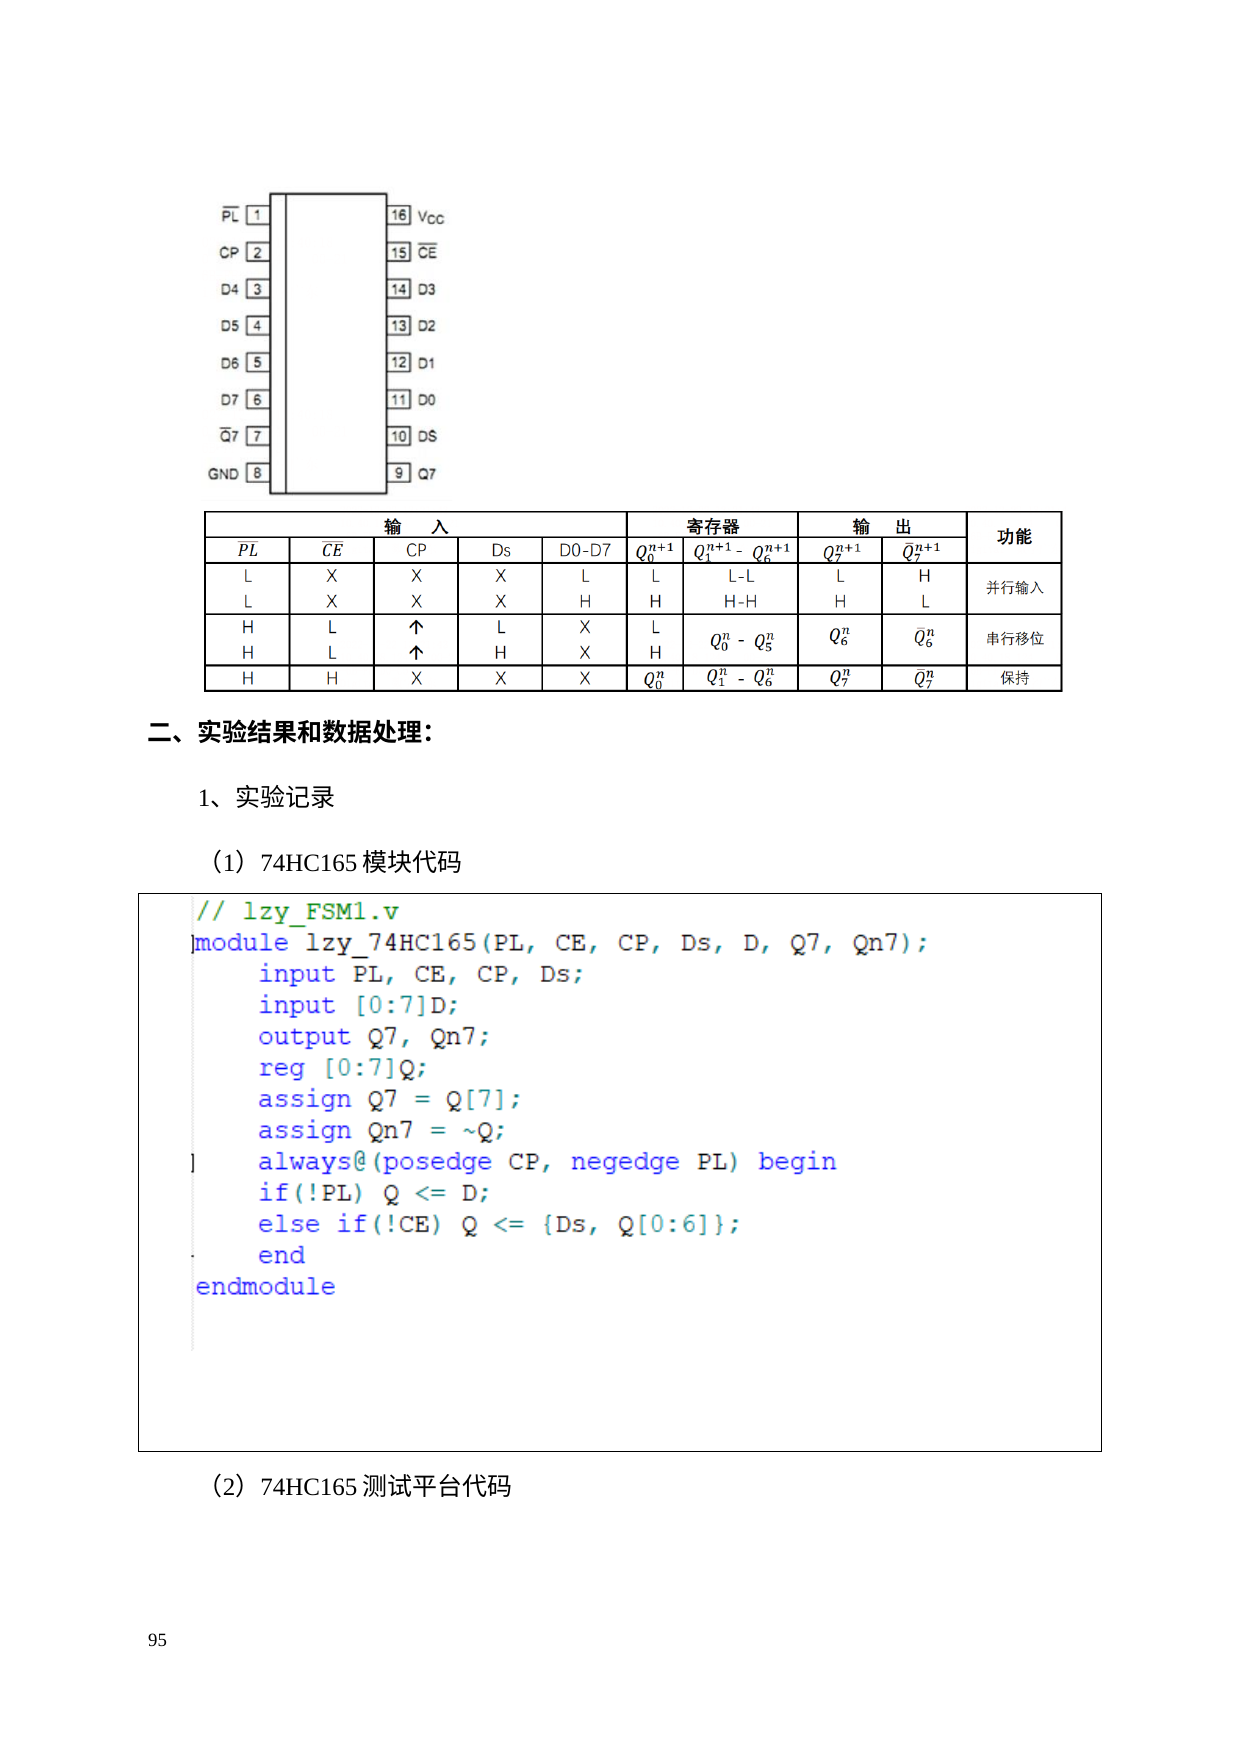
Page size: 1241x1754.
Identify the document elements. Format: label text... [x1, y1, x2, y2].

picture [200, 505, 1067, 696]
text 二、实验结果和数据处理： [148, 698, 1092, 763]
picture [200, 180, 453, 501]
text （1）74HC165模块代码 [148, 828, 1092, 893]
text 1、实验记录 [148, 763, 1092, 828]
text （2）74HC165测试平台代码 [148, 1452, 1092, 1517]
picture [191, 896, 1014, 1351]
